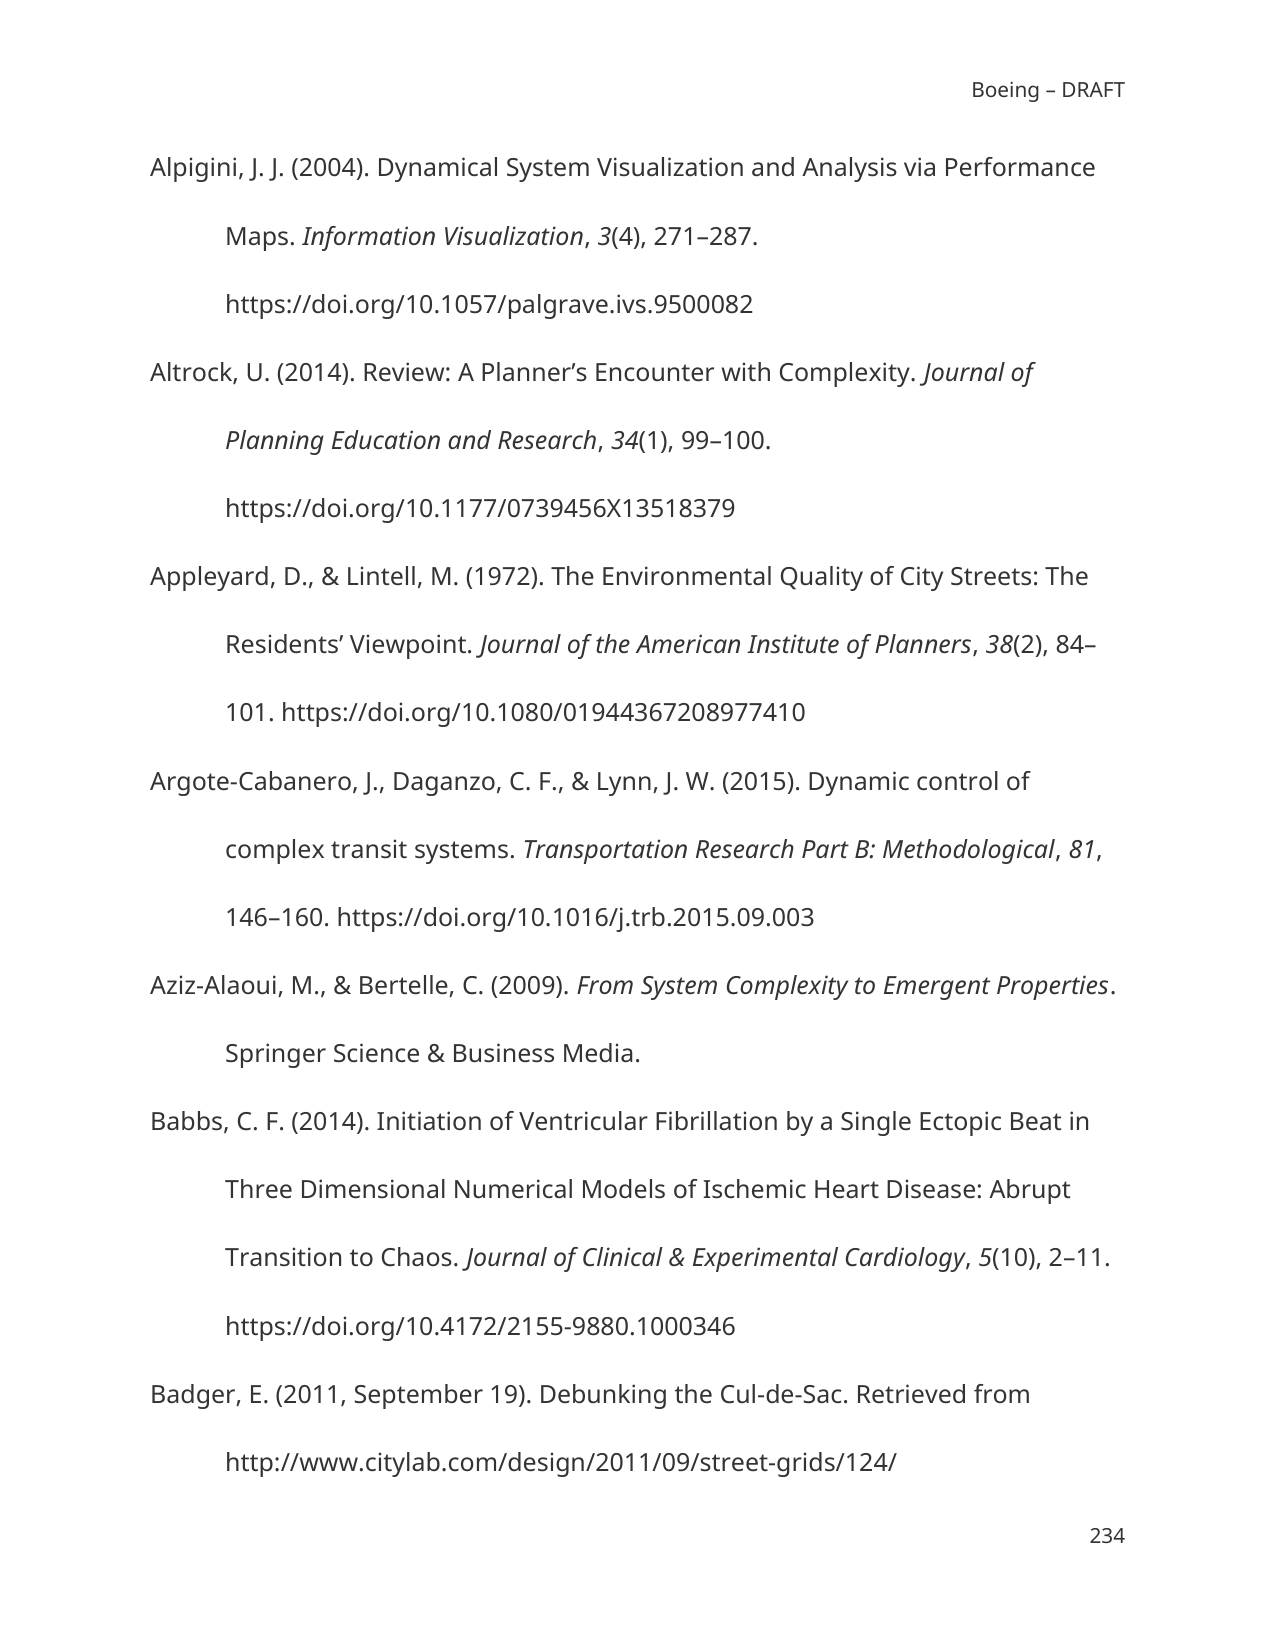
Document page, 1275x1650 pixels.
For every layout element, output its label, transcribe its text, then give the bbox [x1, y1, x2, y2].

text Alpigini, J. J. (2004). Dynamical System Visualization and Analysis via Performance Maps. Information Visualization, 3(4), 271–287. https://doi.org/10.1057/palgrave.ivs.9500082 [150, 150, 1125, 320]
text Argote-Cabanero, J., Daganzo, C. F., & Lynn, J. W. (2015). Dynamic control of complex transit systems. Transportation Research Part B: Methodological, 81, 146–160. https://doi.org/10.1016/j.trb.2015.09.003 [150, 763, 1125, 933]
text Altrock, U. (2014). Review: A Planner’s Encounter with Complexity. Journal of Planning Education and Research, 34(1), 99–100. https://doi.org/10.1177/0739456X13518379 [150, 354, 1125, 525]
text Badger, E. (2011, September 19). Debunking the Cul-de-Sac. Retrieved from http://www.citylab.com/design/2011/09/street-grids/124/ [150, 1376, 1125, 1478]
text Appleyard, D., & Lintell, M. (1972). The Environmental Quality of City Streets: The Residents’ Viewpoint. Journal of the American Institute of Planners, 38(2), 84–101. https://doi.org/10.1080/01944367208977410 [150, 559, 1125, 729]
text Aziz-Alaoui, M., & Bertelle, C. (2009). From System Complexity to Emergent Properties. Springer Science & Business Media. [150, 967, 1125, 1070]
text Babbs, C. F. (2014). Initiation of Ventricular Fibrillation by a Single Ectopic Beat in Three Dimensional Numerical Models of Ischemic Heart Disease: Abrupt Transition to Chaos. Journal of Clinical & Experimental Cardiology, 5(10), 2–11. https://doi.org/10.4172/2155-9880.1000346 [150, 1104, 1125, 1342]
